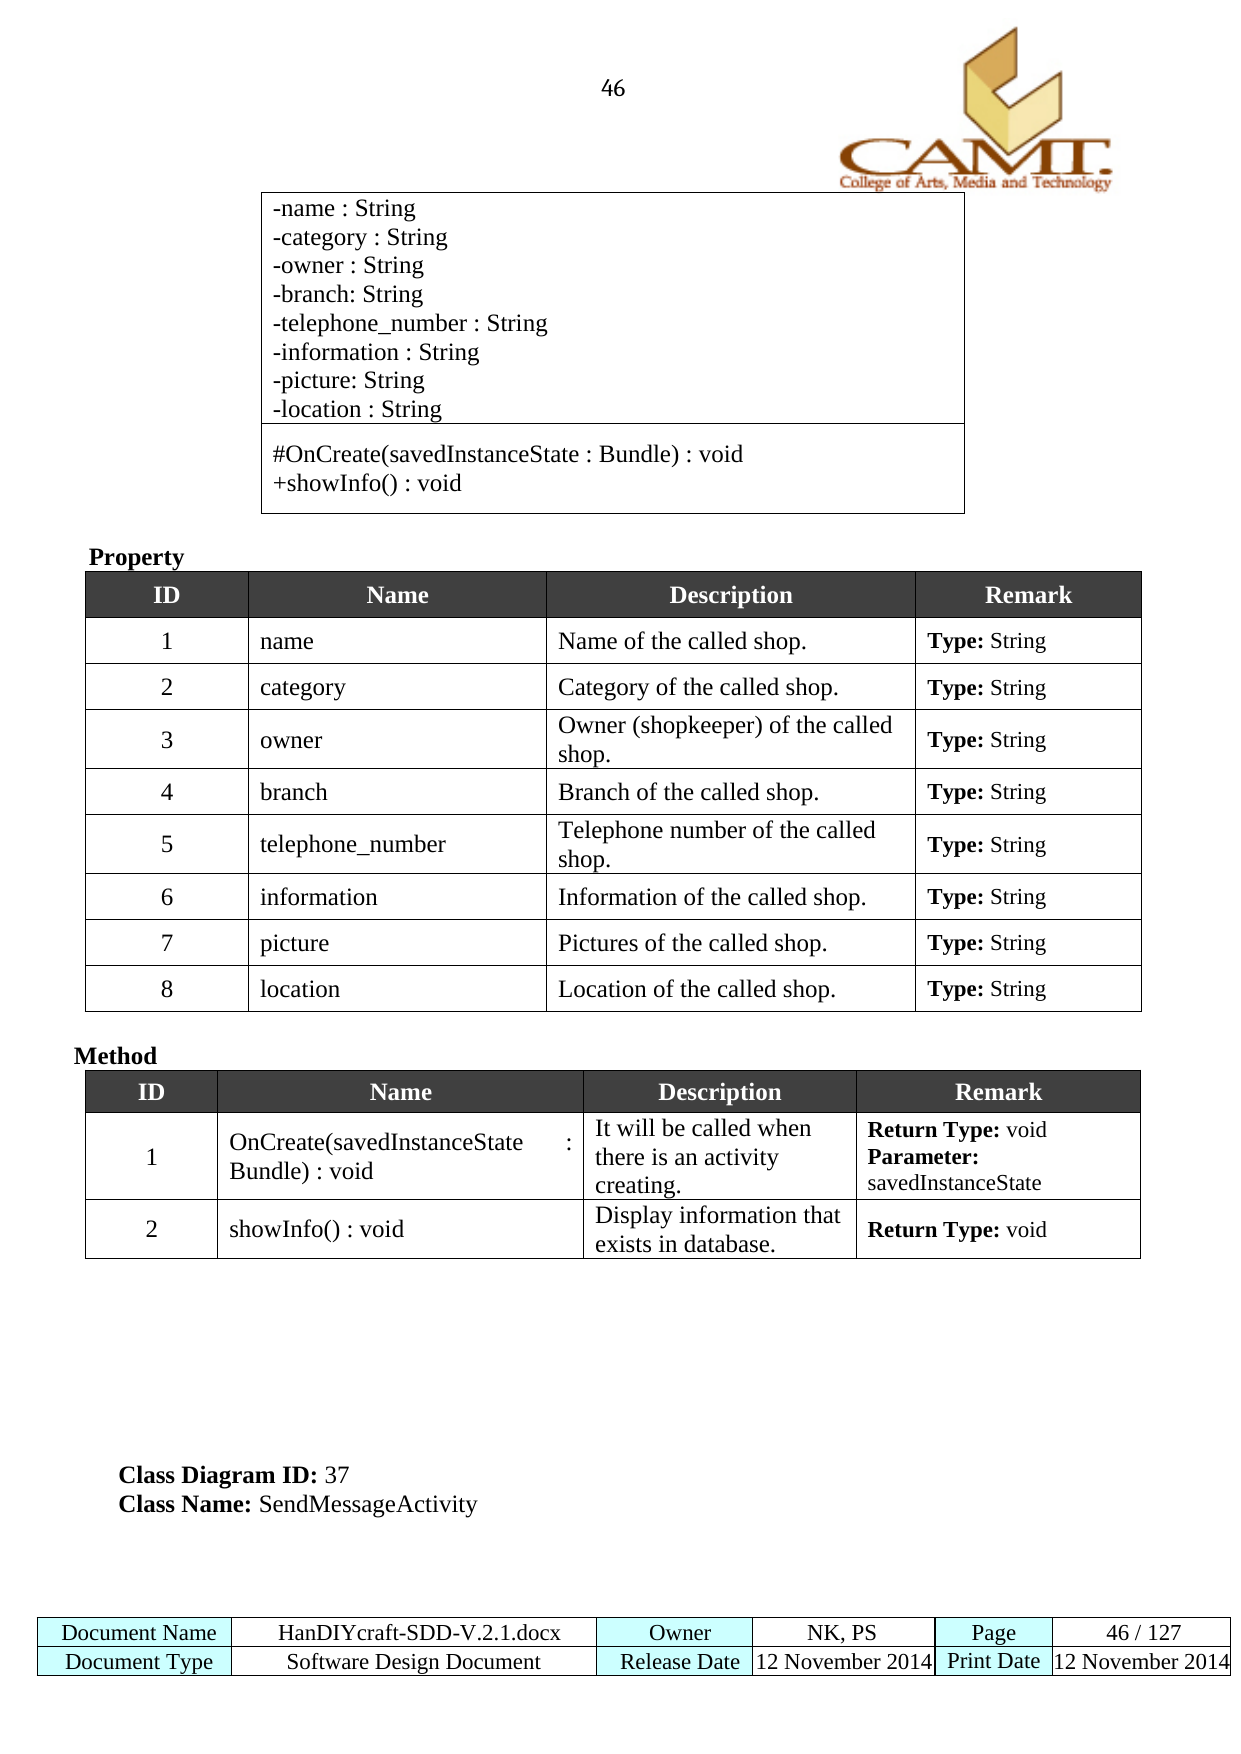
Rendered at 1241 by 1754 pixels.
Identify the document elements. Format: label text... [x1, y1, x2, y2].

table_cell 1 [86, 618, 248, 663]
table_cell It will be called when there is an activity creating. [584, 1113, 856, 1199]
table_cell branch [249, 769, 546, 814]
table_cell 3 [86, 710, 248, 768]
table_cell Information of the called shop. [547, 874, 915, 919]
table_cell 2 [86, 664, 248, 709]
table_cell Pictures of the called shop. [547, 920, 915, 965]
table_cell telephone_number [249, 815, 546, 873]
table_cell Type: String [916, 920, 1141, 965]
text Property [88, 542, 1108, 571]
table_cell 2 [86, 1200, 217, 1258]
table_cell Type: String [916, 769, 1141, 814]
table_cell Location of the called shop. [547, 966, 915, 1011]
table_cell owner [249, 710, 546, 768]
table_header Remark [916, 572, 1141, 617]
table_cell 1 [86, 1113, 217, 1199]
table_cell information [249, 874, 546, 919]
table_cell -name : String -category : String -owner : String -branch: String -telephone_number : String -information : String -picture: String -location : String [262, 193, 964, 423]
text Method [74, 1041, 1108, 1069]
text Class Name: SendMessageActivity [118, 1489, 1108, 1517]
table_cell Name of the called shop. [547, 618, 915, 663]
table_cell Display information that exists in database. [584, 1200, 856, 1258]
table_cell 4 [86, 769, 248, 814]
table_cell Type: String [916, 874, 1141, 919]
table_cell Type: String [916, 966, 1141, 1011]
table_cell category [249, 664, 546, 709]
table_cell showInfo() : void [218, 1200, 583, 1258]
table_header Description [547, 572, 915, 617]
table_cell Type: String [916, 618, 1141, 663]
table_header Name [218, 1071, 583, 1112]
table_cell 8 [86, 966, 248, 1011]
table_cell Type: String [916, 710, 1141, 768]
table_cell Type: String [916, 815, 1141, 873]
table_header ID [86, 572, 248, 617]
table_header Description [584, 1071, 856, 1112]
table_cell 6 [86, 874, 248, 919]
table_cell Branch of the called shop. [547, 769, 915, 814]
table_cell Telephone number of the called shop. [547, 815, 915, 873]
table_cell 7 [86, 920, 248, 965]
table_cell picture [249, 920, 546, 965]
table_header ID [86, 1071, 217, 1112]
picture [755, 18, 1221, 207]
text Class Diagram ID: 37 [118, 1460, 1108, 1489]
table_cell Category of the called shop. [547, 664, 915, 709]
table_cell #OnCreate(savedInstanceState : Bundle) : void +showInfo() : void [262, 424, 964, 512]
table_cell Return Type: void [857, 1200, 1140, 1258]
table_header Name [249, 572, 546, 617]
table_cell Owner (shopkeeper) of the called shop. [547, 710, 915, 768]
table_cell Return Type: void Parameter: savedInstanceState [857, 1113, 1140, 1199]
table_cell location [249, 966, 546, 1011]
table_cell 5 [86, 815, 248, 873]
table_cell OnCreate(savedInstanceState : Bundle) : void [218, 1113, 583, 1199]
table_cell name [249, 618, 546, 663]
table_cell Type: String [916, 664, 1141, 709]
table_header Remark [857, 1071, 1140, 1112]
